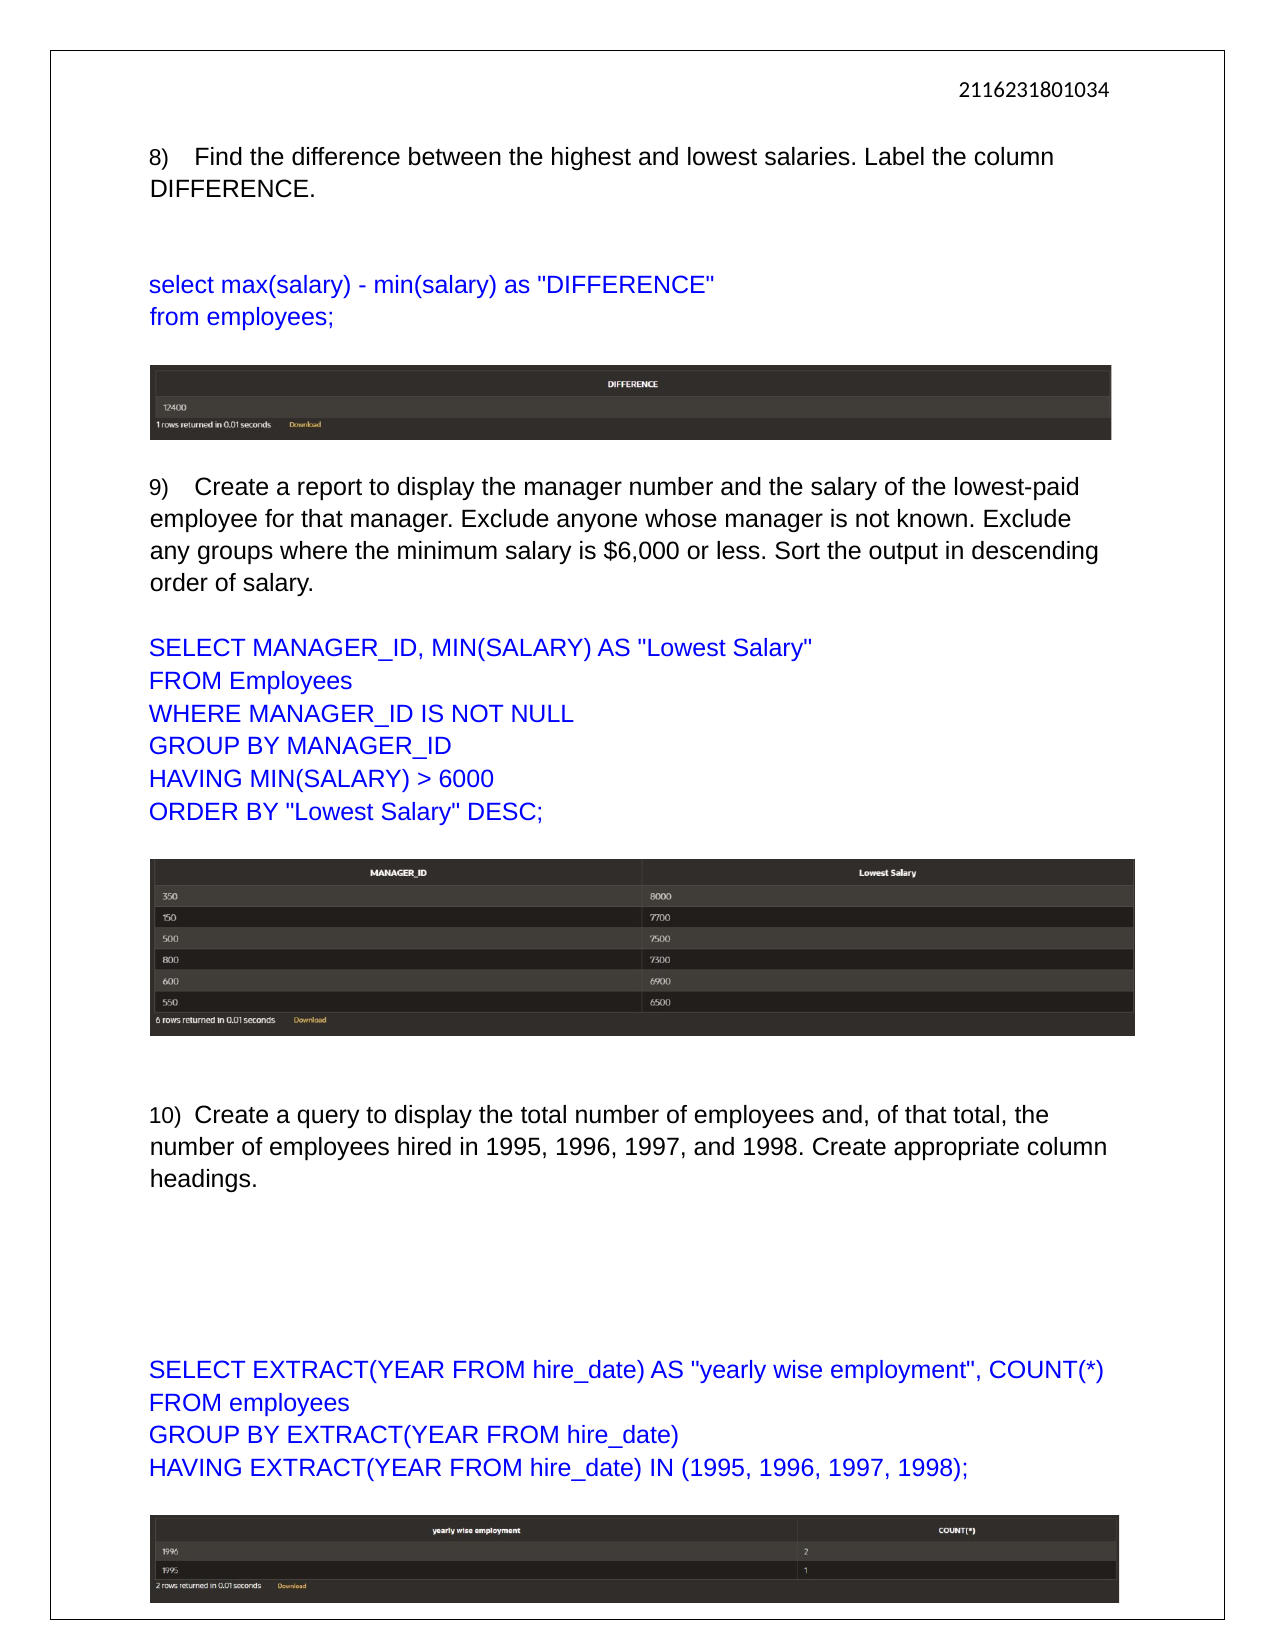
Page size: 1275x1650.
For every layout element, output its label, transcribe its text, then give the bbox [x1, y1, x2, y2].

text ORDER BY "Lowest Salary" DESC; [148, 796, 1147, 825]
text SELECT EXTRACT(YEAR FROM hire_date) AS "yearly wise employment", COUNT(*) [148, 1355, 1147, 1384]
picture [150, 859, 1135, 1036]
list Create a query to display the total number of employees and, of that total, the number of employees hired in 1995, 1996, 1997, and 1998. Create appropriate column headings. [148, 1100, 1117, 1192]
text HAVING EXTRACT(YEAR FROM hire_date) IN (1995, 1996, 1997, 1998); [148, 1453, 1147, 1482]
list Create a report to display the manager number and the salary of the lowest-paid employee for that manager. Exclude anyone whose manager is not known. Exclude any groups where the minimum salary is $6,000 or less. Sort the output in descending order of salary. [148, 472, 1117, 597]
text GROUP BY MANAGER_ID [148, 731, 1147, 760]
text WHERE MANAGER_ID IS NOT NULL [148, 699, 1147, 727]
list Find the difference between the highest and lowest salaries. Label the column DIFFERENCE. [148, 142, 1117, 202]
text select max(salary) - min(salary) as "DIFFERENCE" from employees; [148, 270, 771, 331]
text SELECT MANAGER_ID, MIN(SALARY) AS "Lowest Salary" [148, 633, 1147, 662]
text FROM employees [148, 1388, 1147, 1416]
picture [150, 365, 1112, 440]
text FROM Employees [148, 666, 1147, 695]
picture [150, 1515, 1120, 1603]
text GROUP BY EXTRACT(YEAR FROM hire_date) [148, 1420, 1147, 1449]
text HAVING MIN(SALARY) > 6000 [148, 764, 1147, 793]
